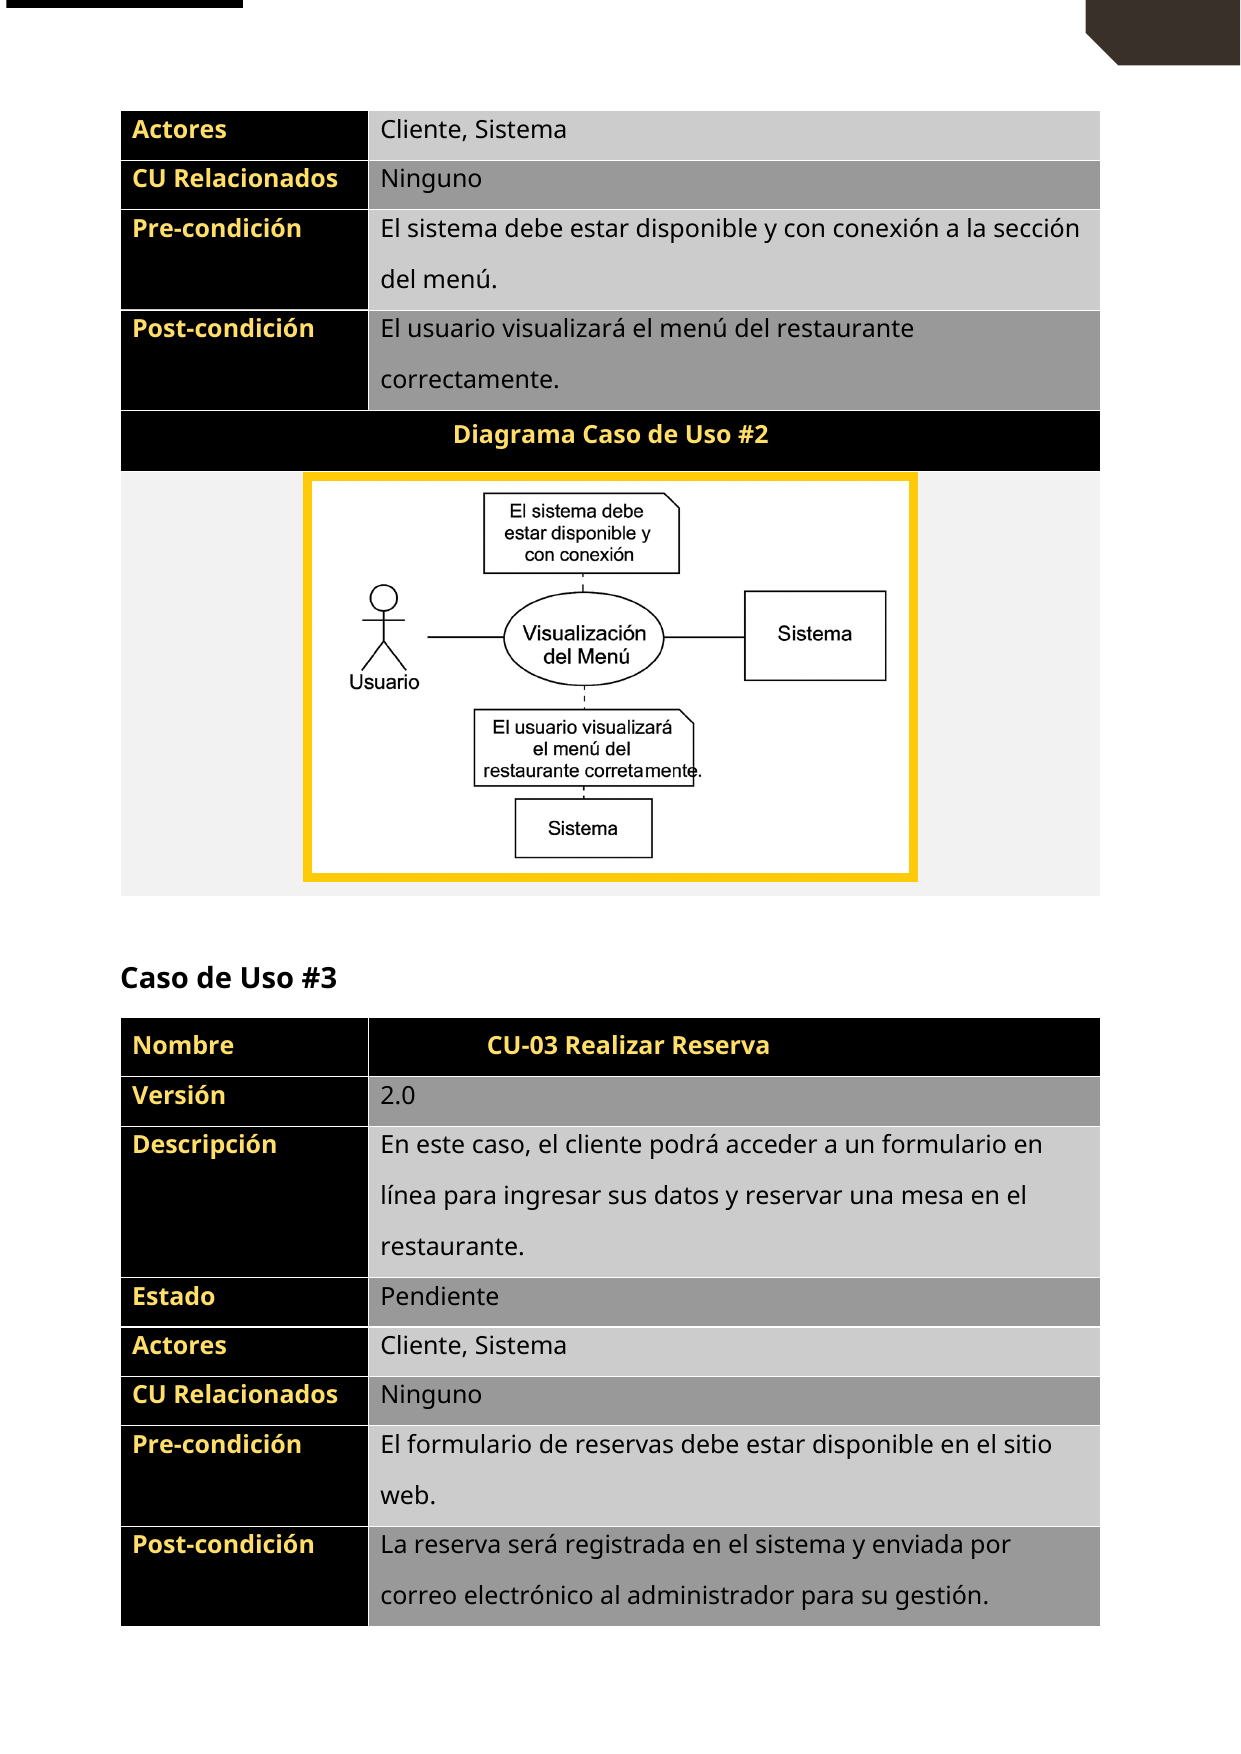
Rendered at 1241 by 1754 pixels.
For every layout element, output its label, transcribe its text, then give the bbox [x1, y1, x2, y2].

table_cell La reserva será registrada en el sistema y enviada por correo electrónico al administrador para su gestión. [369, 1527, 1100, 1626]
table_cell [121, 472, 1100, 896]
table_cell En este caso, el cliente podrá acceder a un formulario en línea para ingresar sus datos y reservar una mesa en el restaurante. [369, 1127, 1100, 1277]
table_header Nombre [121, 1018, 368, 1076]
table_header CU-03 Realizar Reserva Realizar Reserva [369, 1018, 1100, 1076]
table_cell Ninguno [369, 161, 1100, 209]
table_cell 2.0 [369, 1077, 1100, 1126]
table_cell Cliente, Sistema [369, 111, 1100, 160]
table_cell Actores [121, 111, 368, 160]
picture [312, 481, 909, 873]
table_cell Diagrama Caso de Uso #2 [121, 411, 1100, 471]
table_cell El sistema debe estar disponible y con conexión a la sección del menú. [369, 210, 1100, 309]
table_cell Actores [121, 1328, 368, 1376]
table_cell El formulario de reservas debe estar disponible en el sitio web. [369, 1426, 1100, 1526]
table_cell CU Relacionados [121, 1377, 368, 1425]
table_cell Estado [121, 1278, 368, 1326]
table_cell El usuario visualizará el menú del restaurante correctamente. [369, 311, 1100, 410]
table_cell Pre-condición [121, 210, 368, 309]
table_cell CU Relacionados [121, 161, 368, 209]
table_cell Descripción [121, 1127, 368, 1277]
table_cell Versión [121, 1077, 368, 1126]
table_cell Post-condición [121, 1527, 368, 1626]
text Caso de Uso #3 [120, 957, 1120, 997]
table_cell Pendiente [369, 1278, 1100, 1326]
table_cell Pre-condición [121, 1426, 368, 1526]
table_cell Post-condición [121, 311, 368, 410]
table_cell Ninguno [369, 1377, 1100, 1425]
table_cell Cliente, Sistema [369, 1328, 1100, 1376]
